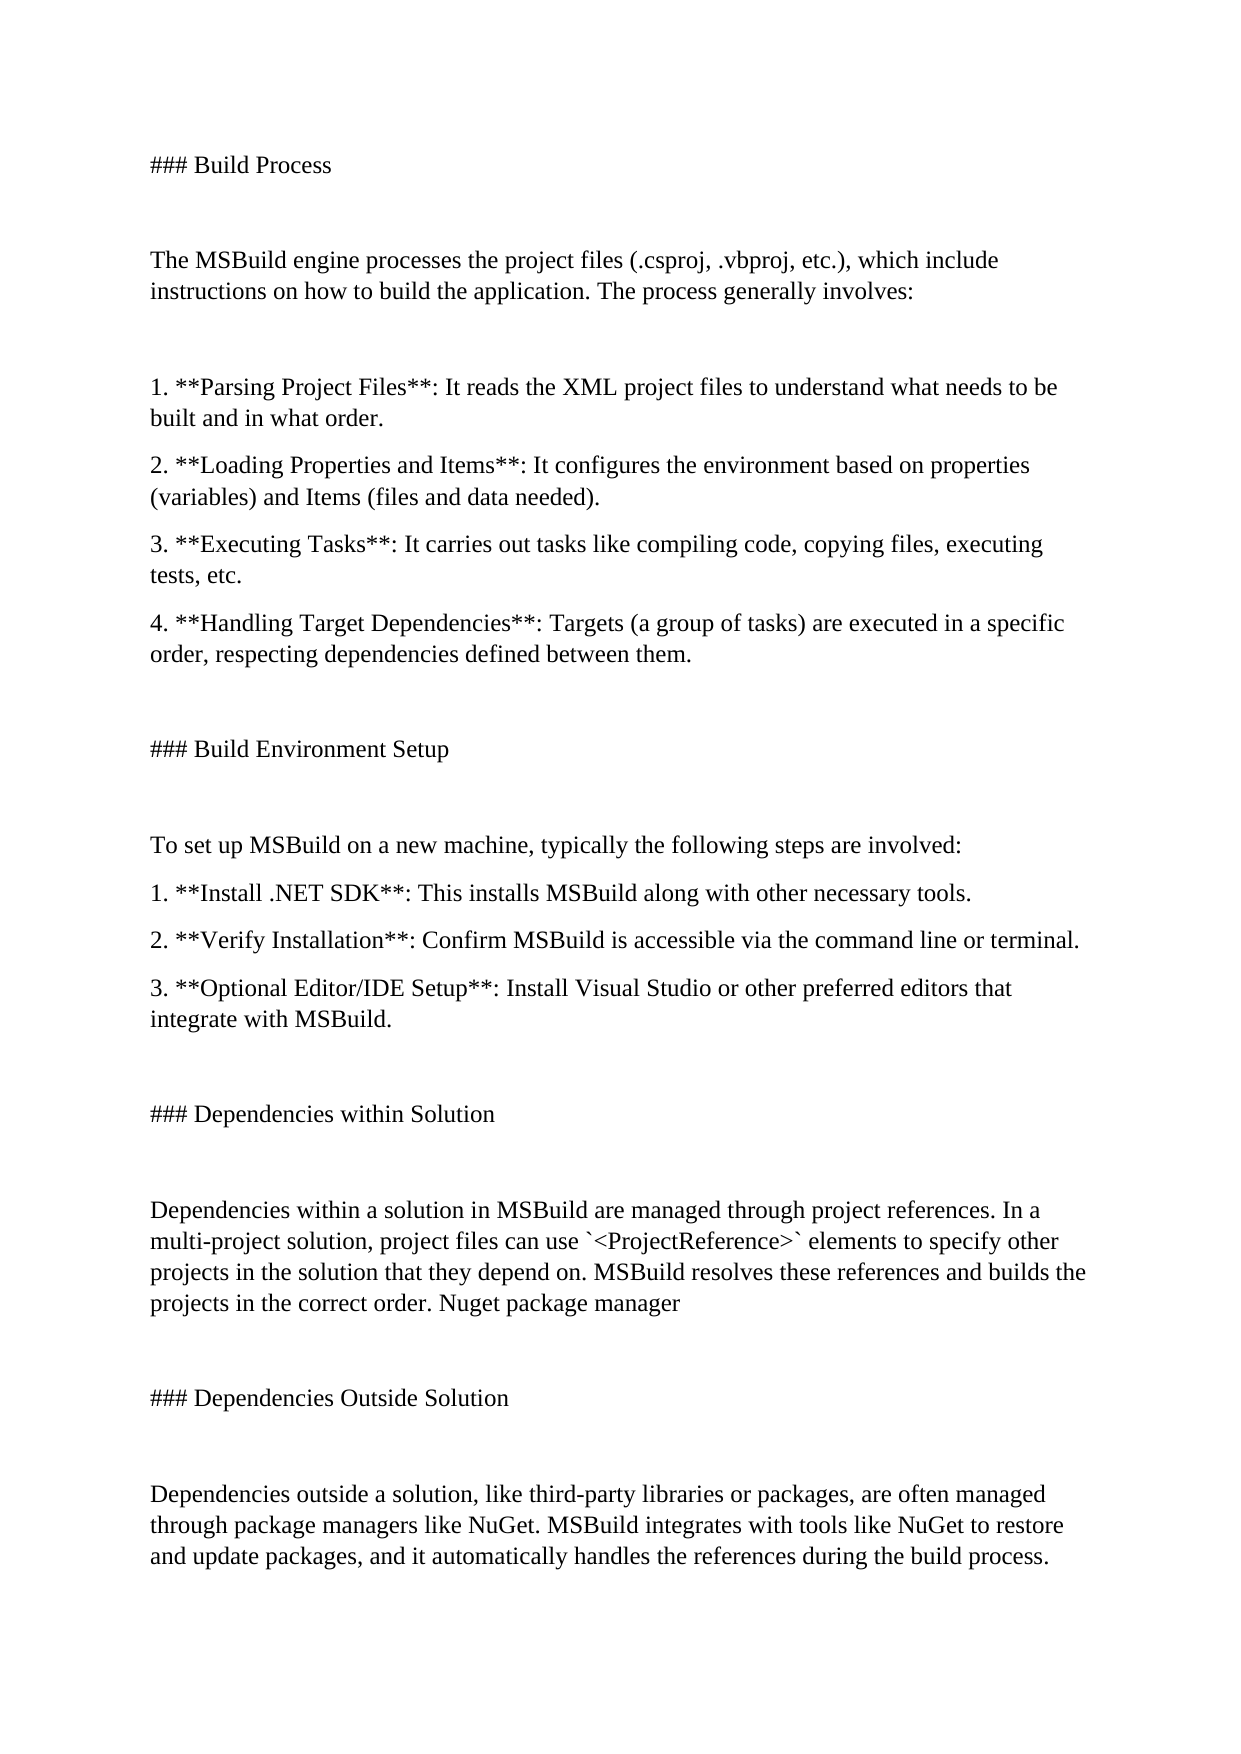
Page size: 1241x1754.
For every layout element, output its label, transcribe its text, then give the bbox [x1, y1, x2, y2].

text 4. **Handling Target Dependencies**: Targets (a group of tasks) are executed in a specific order, respecting dependencies defined between them. [150, 608, 1090, 668]
text 3. **Optional Editor/IDE Setup**: Install Visual Studio or other preferred editors that integrate with MSBuild. [150, 973, 1090, 1033]
text Dependencies outside a solution, like third-party libraries or packages, are often managed through package managers like NuGet. MSBuild integrates with tools like NuGet to restore and update packages, and it automatically handles the references during the build process. [150, 1479, 1090, 1570]
text To set up MSBuild on a new machine, typically the following steps are involved: [150, 830, 1090, 859]
text ### Dependencies within Solution [150, 1099, 1090, 1128]
text ### Build Environment Setup [150, 734, 1090, 763]
text ### Build Process [150, 150, 1090, 179]
text ### Dependencies Outside Solution [150, 1383, 1090, 1412]
text 1. **Parsing Project Files**: It reads the XML project files to understand what needs to be built and in what order. [150, 372, 1090, 432]
text 2. **Loading Properties and Items**: It configures the environment based on properties (variables) and Items (files and data needed). [150, 451, 1090, 510]
text 1. **Install .NET SDK**: This installs MSBuild along with other necessary tools. [150, 878, 1090, 906]
text 3. **Executing Tasks**: It carries out tasks like compiling code, copying files, executing tests, etc. [150, 529, 1090, 589]
text 2. **Verify Installation**: Confirm MSBuild is accessible via the command line or terminal. [150, 925, 1090, 954]
text The MSBuild engine processes the project files (.csproj, .vbproj, etc.), which include instructions on how to build the application. The process generally involves: [150, 245, 1090, 305]
text Dependencies within a solution in MSBuild are managed through project references. In a multi-project solution, project files can use `<ProjectReference>` elements to specify other projects in the solution that they depend on. MSBuild resolves these references and builds the projects in the correct order. Nuget package manager [150, 1195, 1090, 1317]
